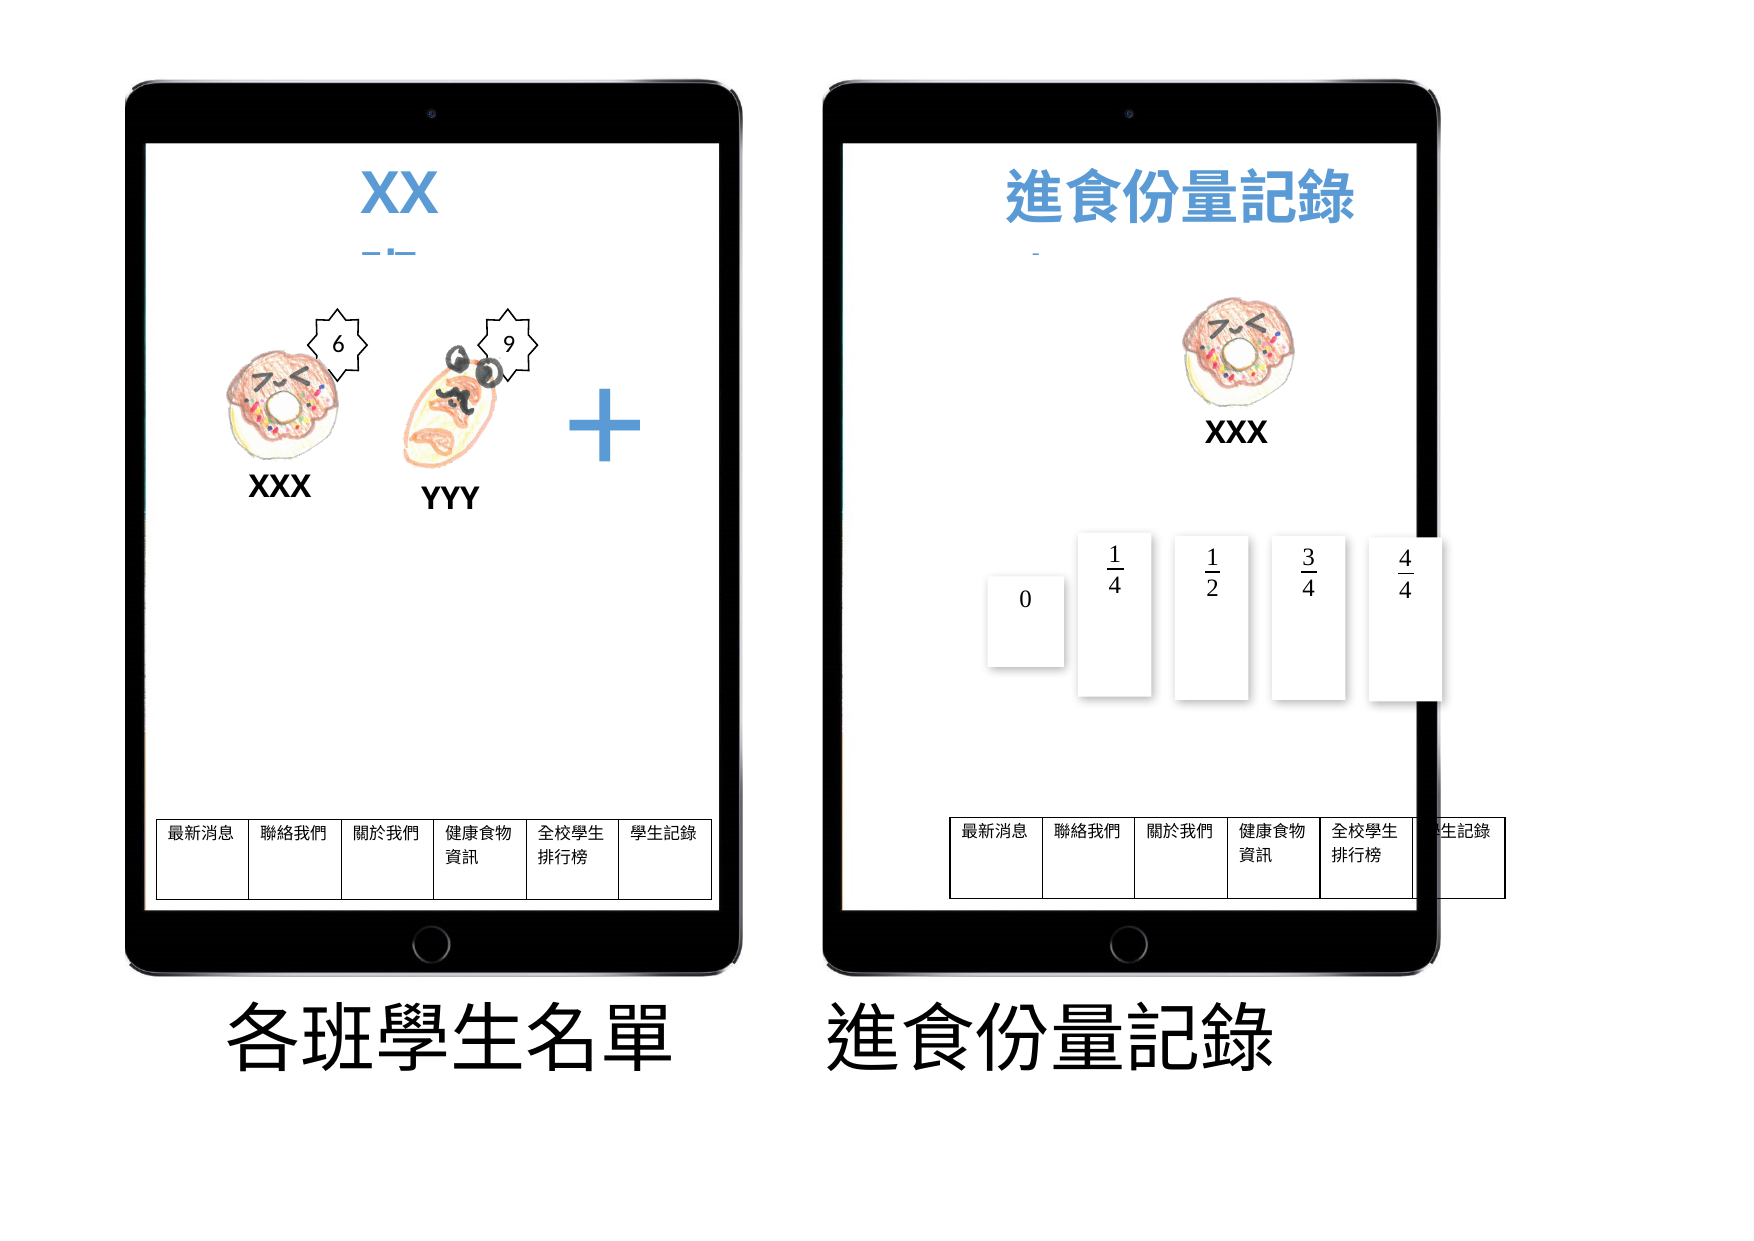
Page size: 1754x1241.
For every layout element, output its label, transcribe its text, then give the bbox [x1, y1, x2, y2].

picture [822, 76, 1441, 977]
picture [1228, 818, 1319, 898]
picture [125, 76, 744, 977]
picture [1413, 818, 1441, 898]
picture [1135, 818, 1227, 898]
text 各班學生名單 進食份量記錄 [75, 976, 1679, 1089]
picture [1043, 818, 1134, 898]
picture [1321, 818, 1412, 898]
picture [951, 818, 1042, 898]
